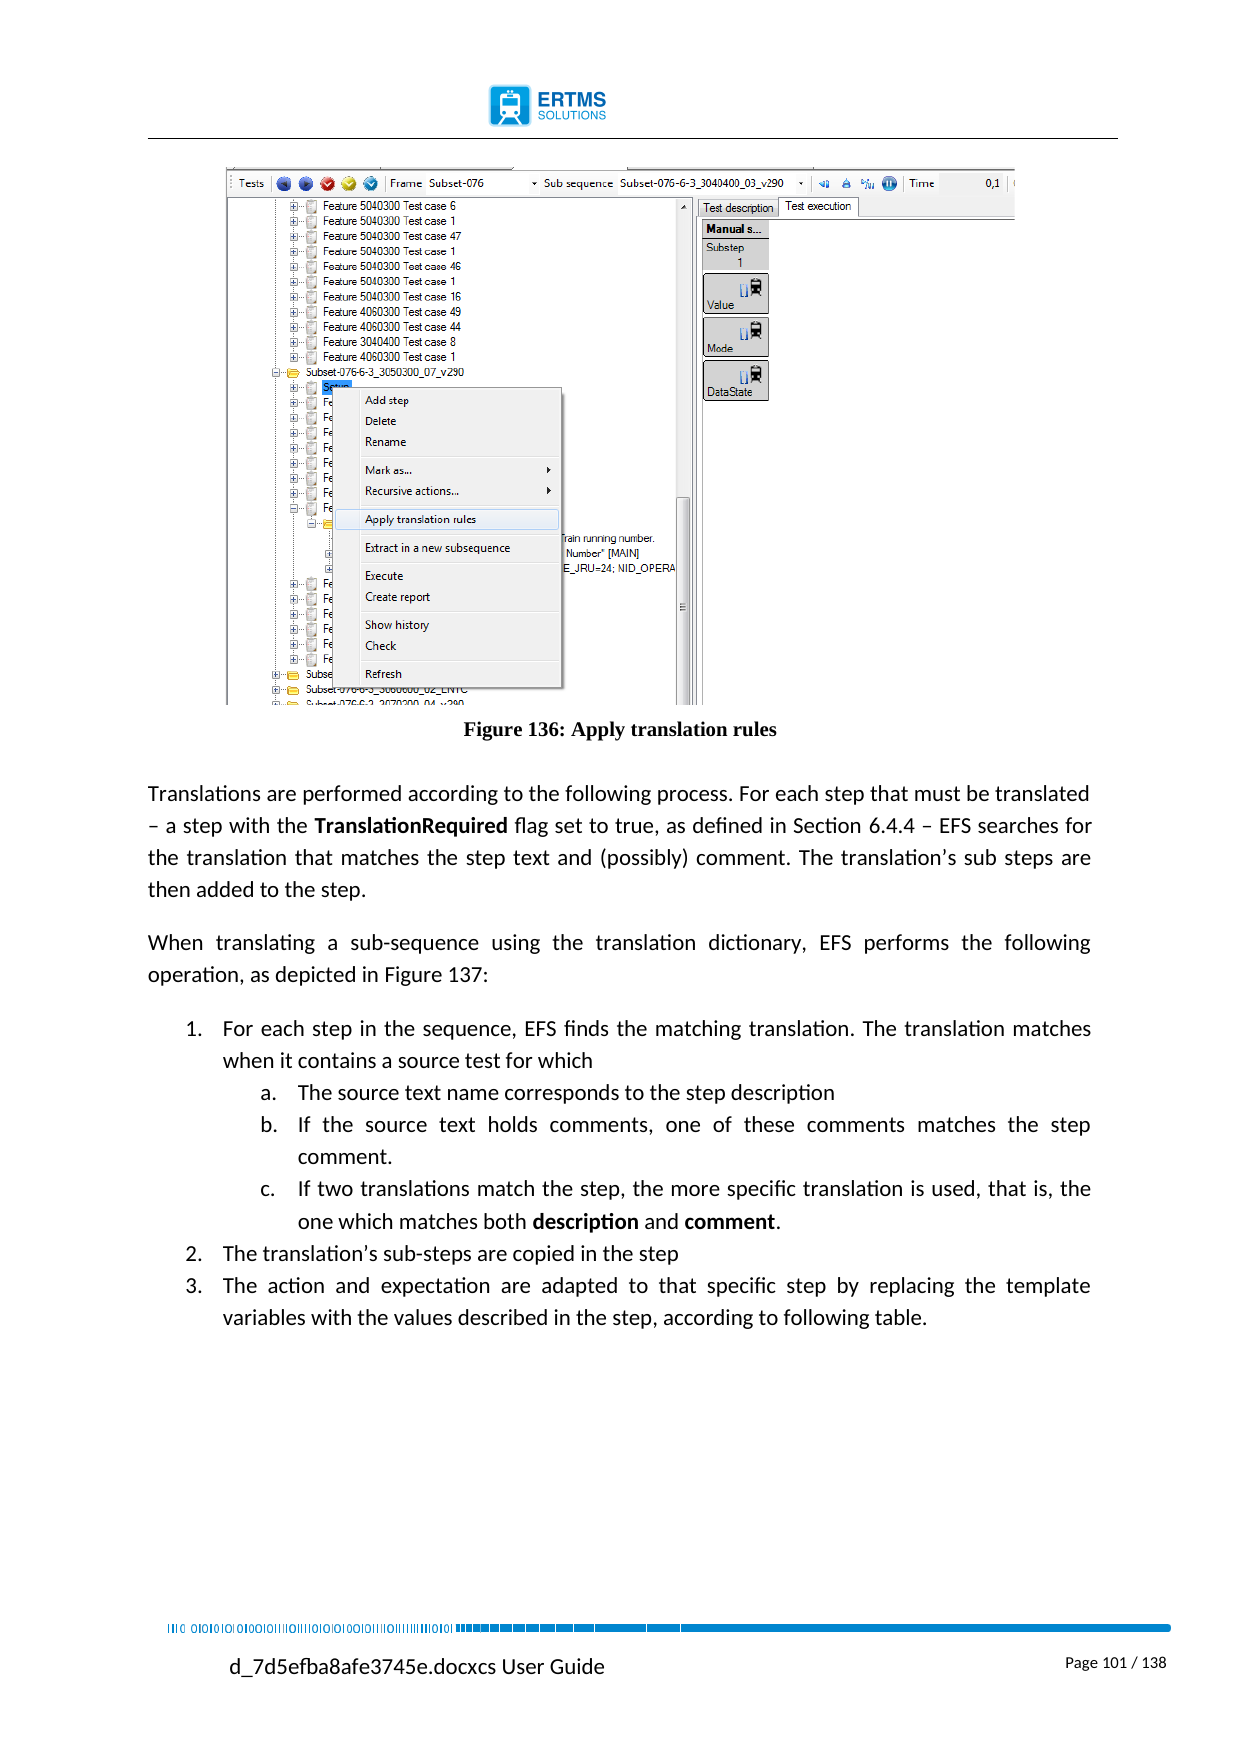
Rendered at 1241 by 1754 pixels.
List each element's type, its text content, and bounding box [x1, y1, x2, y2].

text When translating a sub-sequence using the translation dictionary, EFS performs the following operation, as depicted in Figure 137: [148, 928, 1093, 989]
list For each step in the sequence, EFS finds the matching translation. The translation matches when it contains a source test for which [185, 1014, 1093, 1074]
picture [225, 167, 1015, 705]
text Figure 136: Apply translation rules [148, 717, 1093, 741]
picture [167, 1624, 1171, 1633]
list The source text name corresponds to the step description [260, 1078, 1093, 1106]
list The action and expectation are adapted to that specific step by replacing the template variables with the values described in the step, according to following table. [185, 1271, 1093, 1331]
list If two translations match the step, the more specific translation is used, that is, the one which matches both description and comment. [260, 1174, 1093, 1235]
text Translations are performed according to the following process. For each step that must be translated – a step with the TranslationRequired flag set to true, as defined in Section 6.4.4 – EFS searches for the translation that matches the step text and (possibly) comment. The translation’s sub steps are then added to the step. [148, 779, 1093, 903]
list The translation’s sub-steps are copied in the step [185, 1239, 1093, 1267]
list If the source text holds comments, one of these comments matches the step comment. [260, 1110, 1093, 1170]
picture [477, 73, 617, 138]
